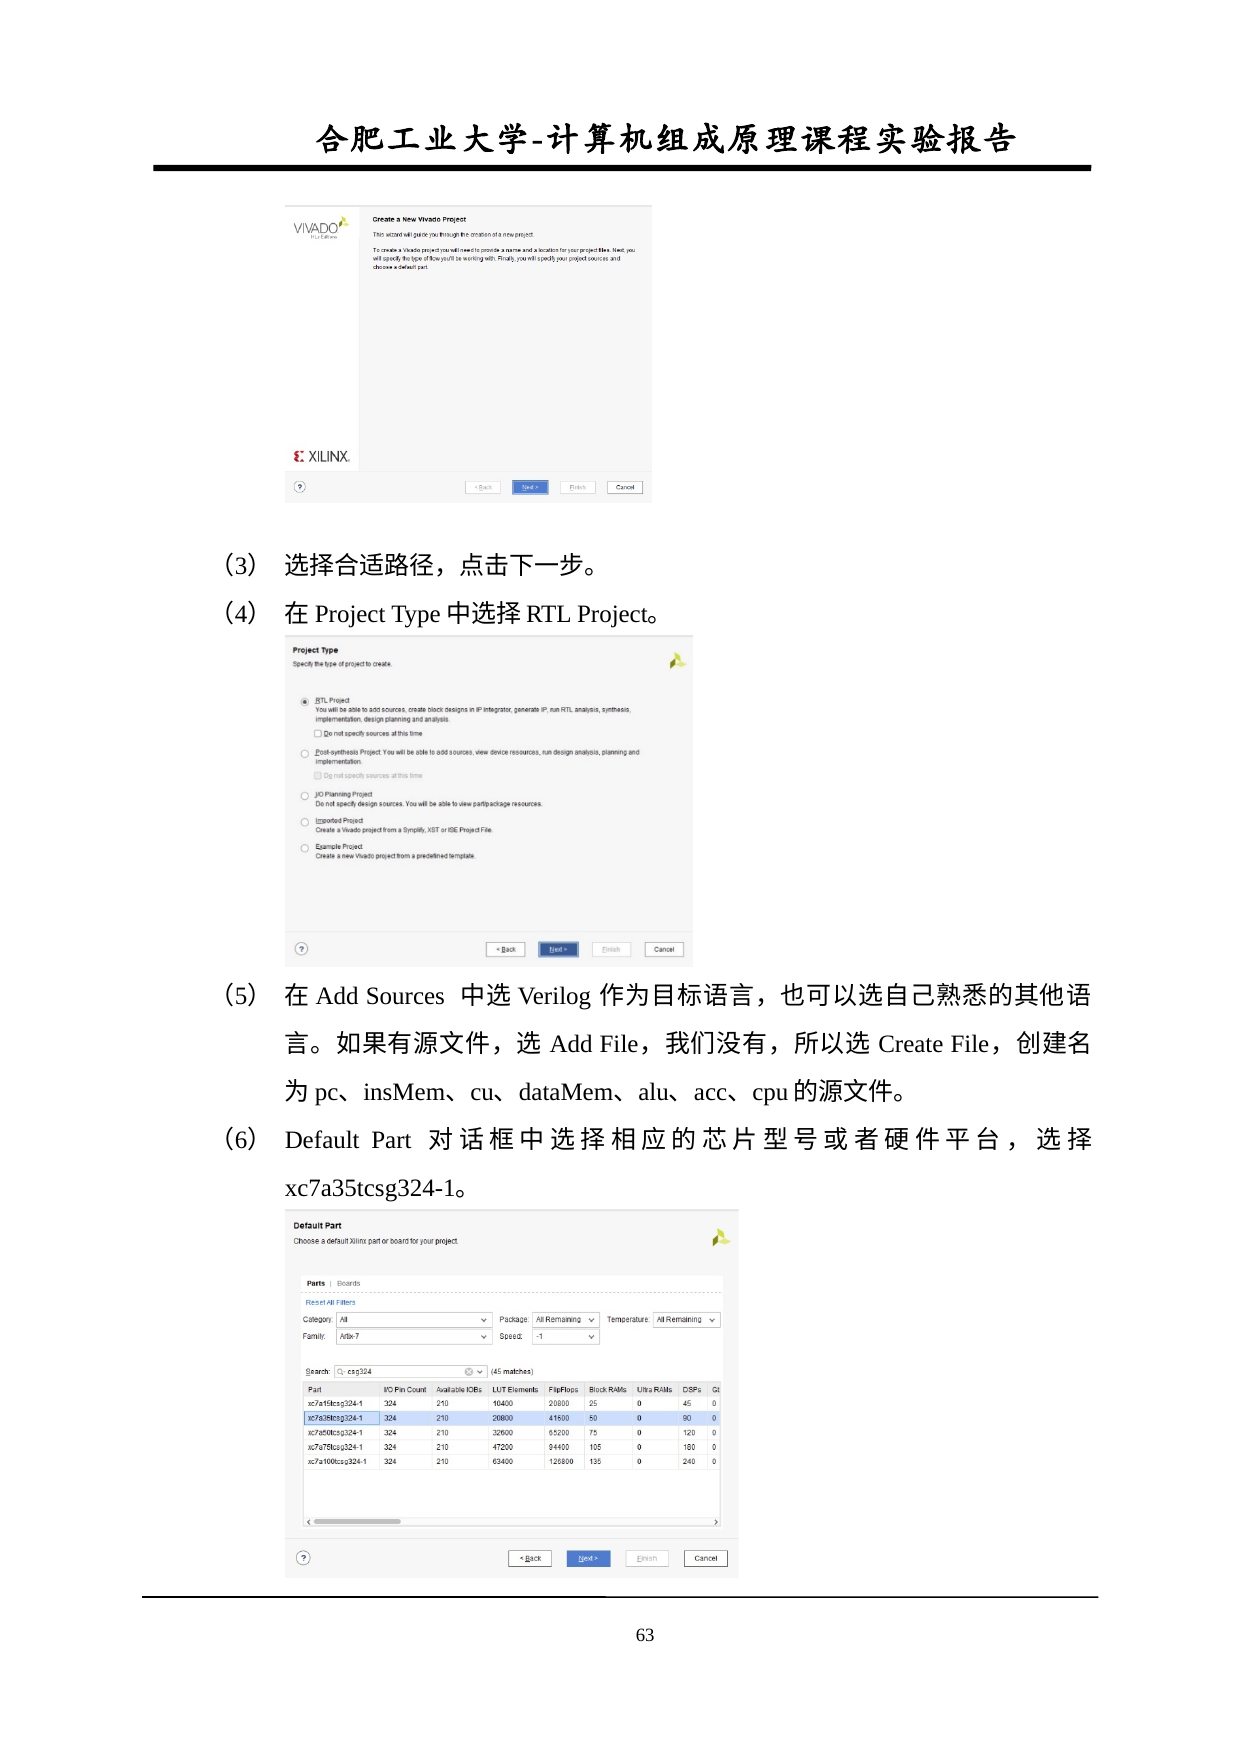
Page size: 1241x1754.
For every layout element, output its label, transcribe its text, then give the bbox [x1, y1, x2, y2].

picture [284, 1209, 739, 1578]
list 选择合适路径，点击下一步。 [209, 540, 1093, 588]
list 在Add Sources 中选Verilog 作为目标语言，也可以选自己熟悉的其他语 言。如果有源文件，选 Add File，我们没有，所以选 Create File，创建名为pc、insMem、cu、dataMem、alu、acc、cpu的源文件。 [209, 970, 1093, 1113]
picture [284, 205, 652, 503]
picture [284, 635, 694, 967]
list 在Project Type中选择RTL Project。 [209, 588, 1093, 635]
list Default Part 对话框中选择相应的芯片型号或者硬件平台，选择xc7a35tcsg324-1。 [209, 1113, 1093, 1209]
